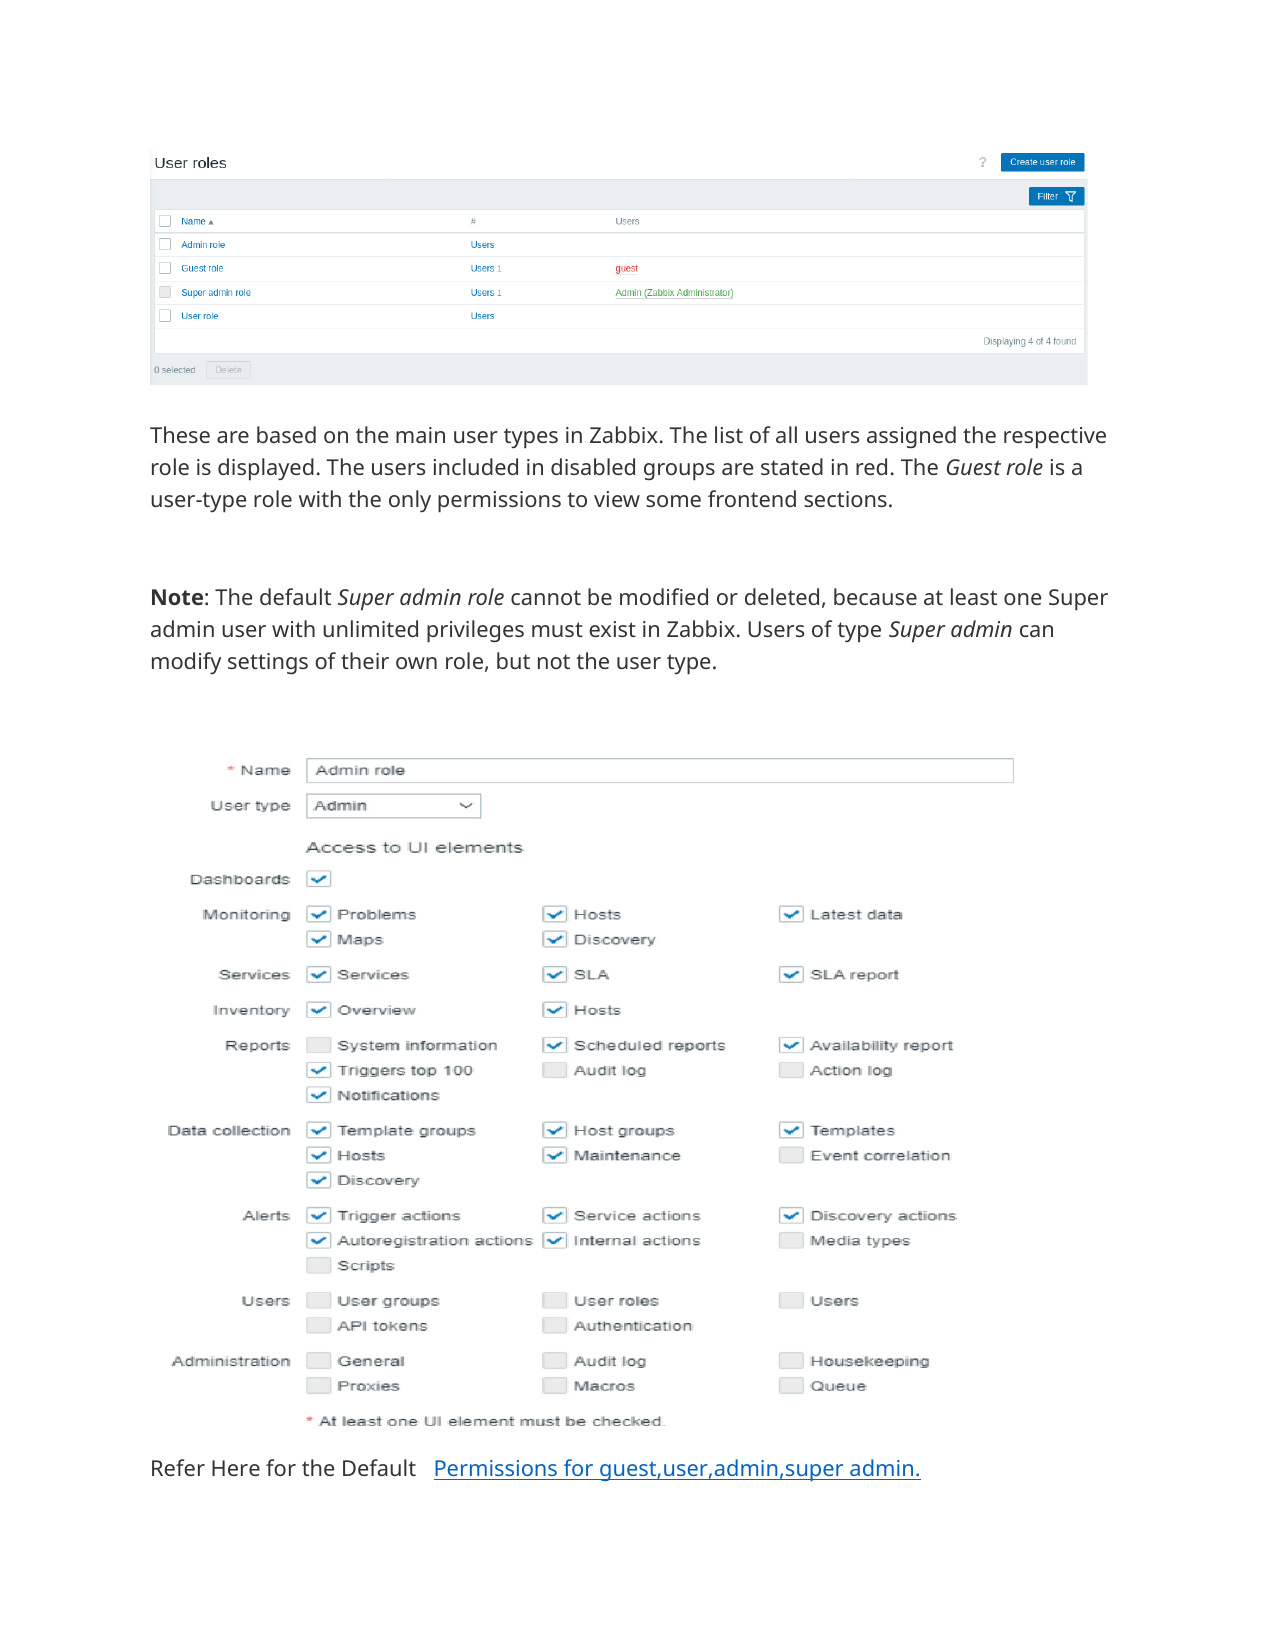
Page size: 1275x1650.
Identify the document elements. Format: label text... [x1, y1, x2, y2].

text Note: The default Super admin role cannot be modified or deleted, because at least one Super admin user with unlimited privileges must exist in Zabbix. Users of type Super admin can modify settings of their own role, but not the user type. [150, 582, 1125, 676]
picture [150, 150, 1088, 385]
text These are based on the main user types in Zabbix. The list of all users assigned the respective role is displayed. The users included in disabled groups are stated in red. The Guest role is a user-type role with the only permissions to view some frontend sections. [150, 420, 1125, 514]
picture [150, 743, 1015, 1435]
text Refer Here for the Default Permissions for guest,user,admin,super admin. [150, 1453, 1125, 1483]
